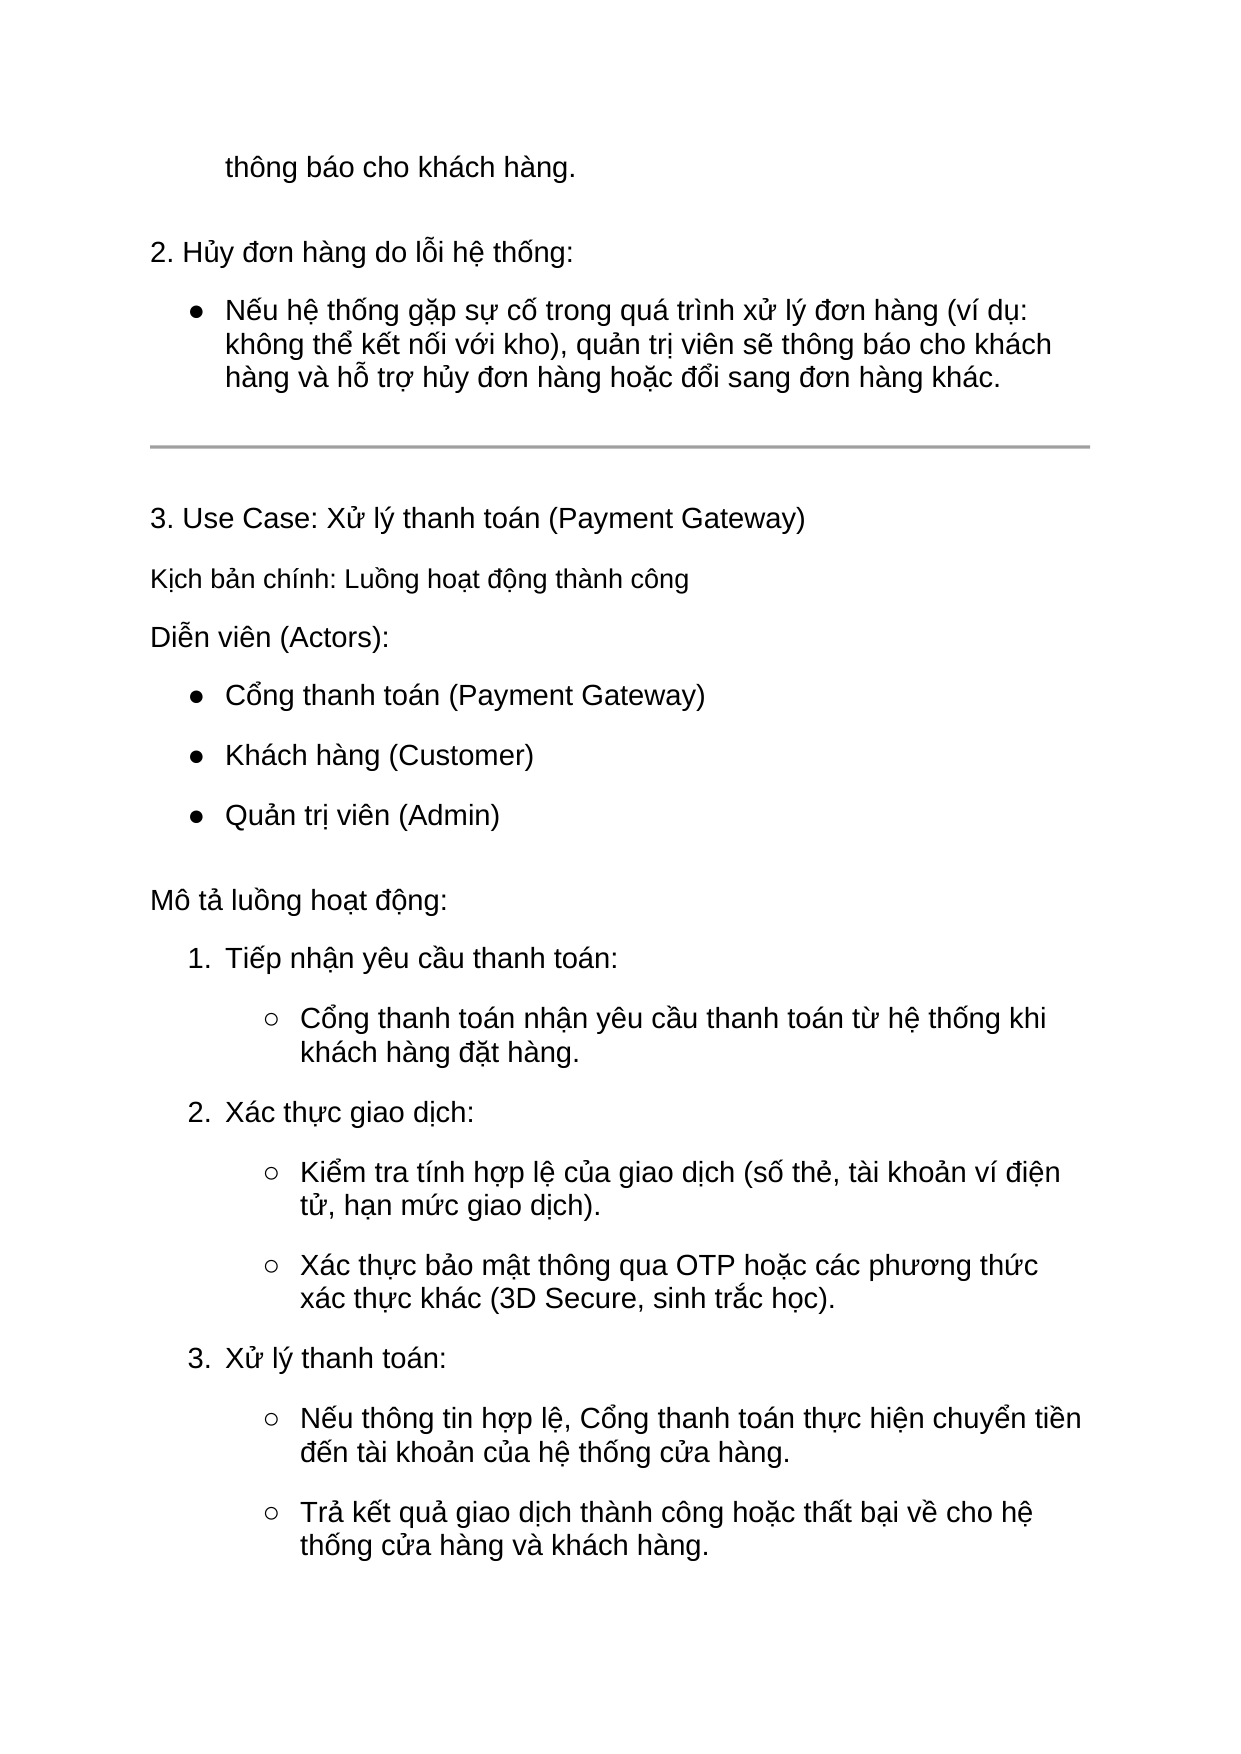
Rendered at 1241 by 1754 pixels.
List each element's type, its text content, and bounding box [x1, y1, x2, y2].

list Kiểm tra tính hợp lệ của giao dịch (số thẻ, tài khoản ví điện tử, hạn mức giao dịch). [262, 1154, 1090, 1248]
text 2. Hủy đơn hàng do lỗi hệ thống: [150, 235, 1090, 268]
list Cổng thanh toán nhận yêu cầu thanh toán từ hệ thống khi khách hàng đặt hàng. [262, 1001, 1090, 1095]
list Xác thực bảo mật thông qua OTP hoặc các phương thức xác thực khác (3D Secure, sinh trắc học). [262, 1248, 1090, 1341]
text 3. Use Case: Xử lý thanh toán (Payment Gateway) [150, 501, 1090, 534]
list Tiếp nhận yêu cầu thanh toán: [187, 941, 1090, 1001]
list Cổng thanh toán (Payment Gateway) [187, 678, 1090, 738]
list Trả kết quả giao dịch thành công hoặc thất bại về cho hệ thống cửa hàng và khách hàng. [262, 1495, 1090, 1588]
list Xác thực giao dịch: [187, 1095, 1090, 1154]
text Mô tả luồng hoạt động: [150, 883, 1090, 916]
subtitle Kịch bản chính: Luồng hoạt động thành công [150, 563, 1090, 594]
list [187, 150, 1090, 210]
text Diễn viên (Actors): [150, 619, 1090, 653]
list Nếu thông tin hợp lệ, Cổng thanh toán thực hiện chuyển tiền đến tài khoản của hệ thống cửa hàng. [262, 1401, 1090, 1495]
list Nếu hệ thống gặp sự cố trong quá trình xử lý đơn hàng (ví dụ: không thể kết nối với kho), quản trị viên sẽ thông báo cho khách hàng và hỗ trợ hủy đơn hàng hoặc đổi sang đơn hàng khác. [187, 293, 1090, 420]
list Quản trị viên (Admin) [187, 798, 1090, 858]
list Xử lý thanh toán: [187, 1341, 1090, 1401]
list Khách hàng (Customer) [187, 738, 1090, 798]
